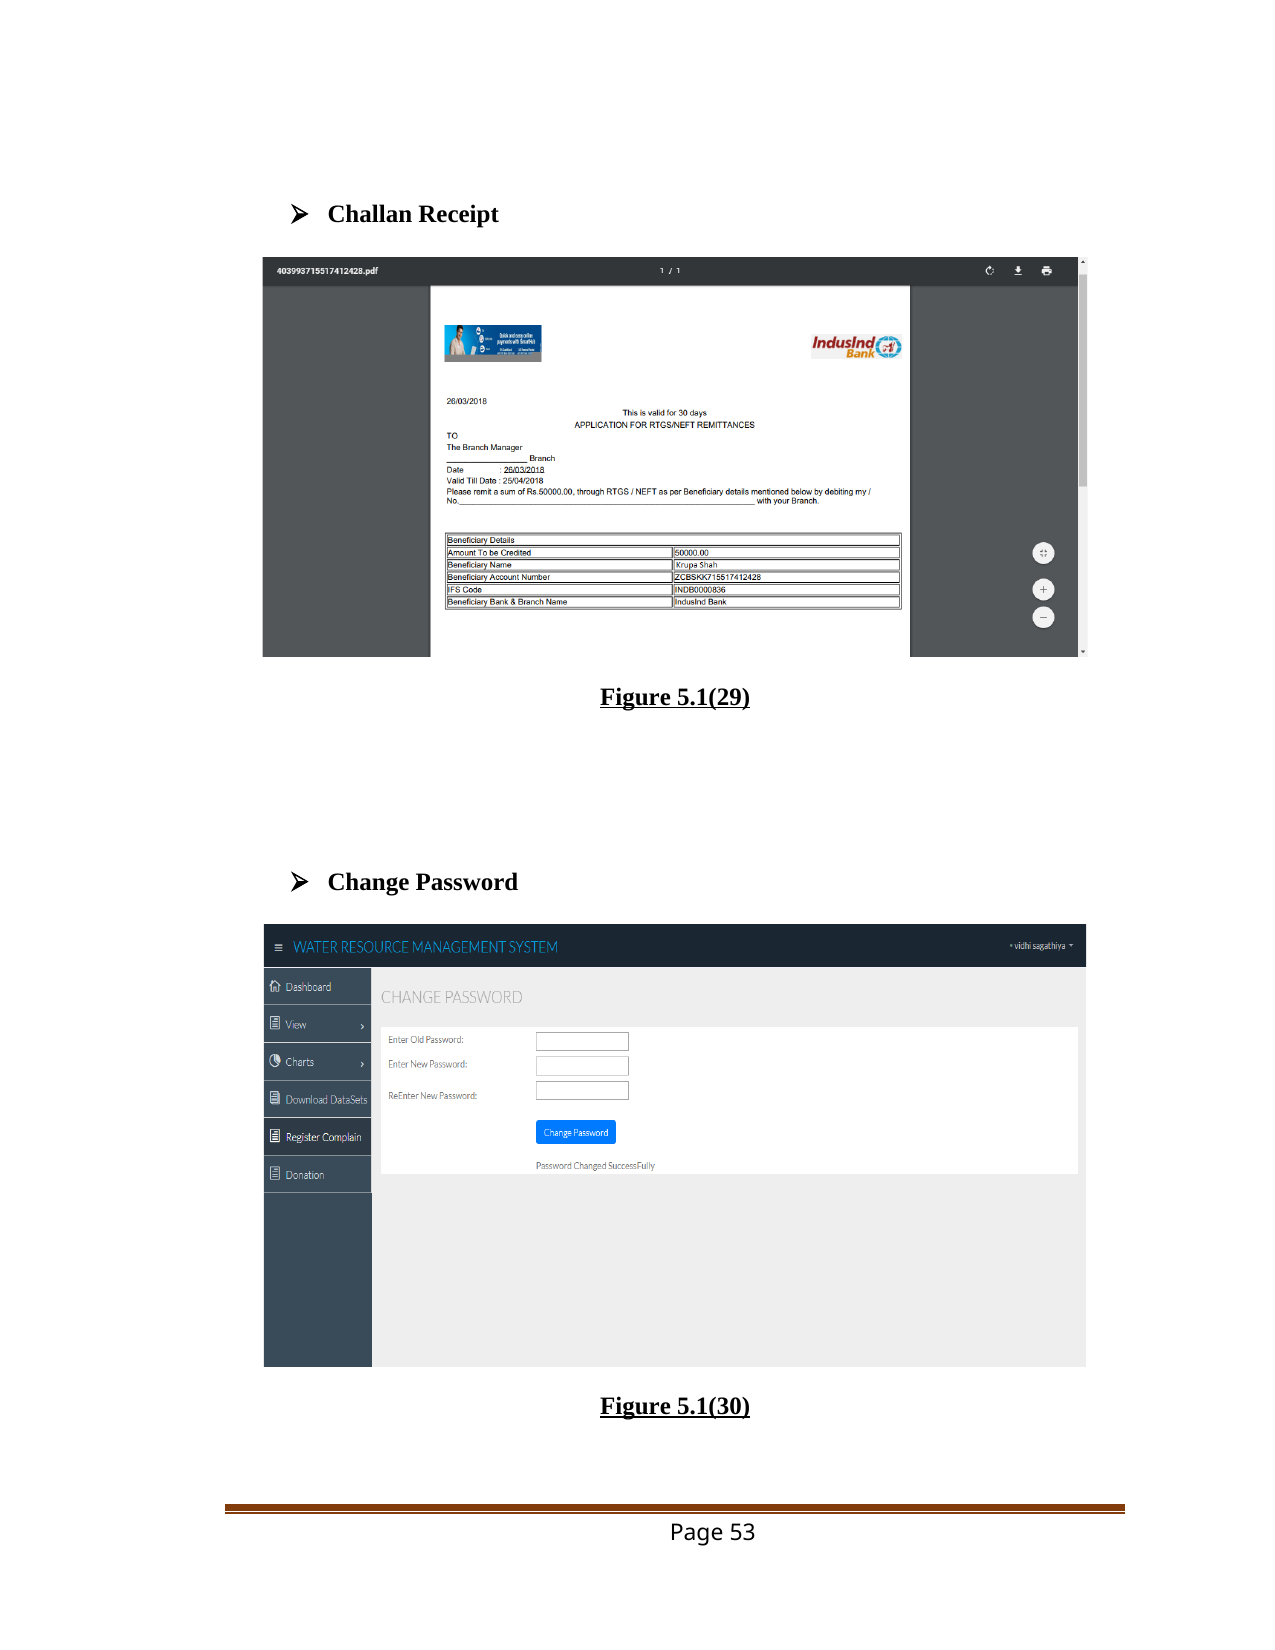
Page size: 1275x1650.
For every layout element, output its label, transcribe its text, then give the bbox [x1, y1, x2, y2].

picture [262, 257, 1088, 657]
list Change Password [290, 867, 1125, 896]
list Challan Receipt [290, 199, 1125, 228]
text Figure 5.1(29) [225, 682, 1125, 711]
text Figure 5.1(30) [225, 1391, 1125, 1420]
picture [263, 924, 1087, 1367]
